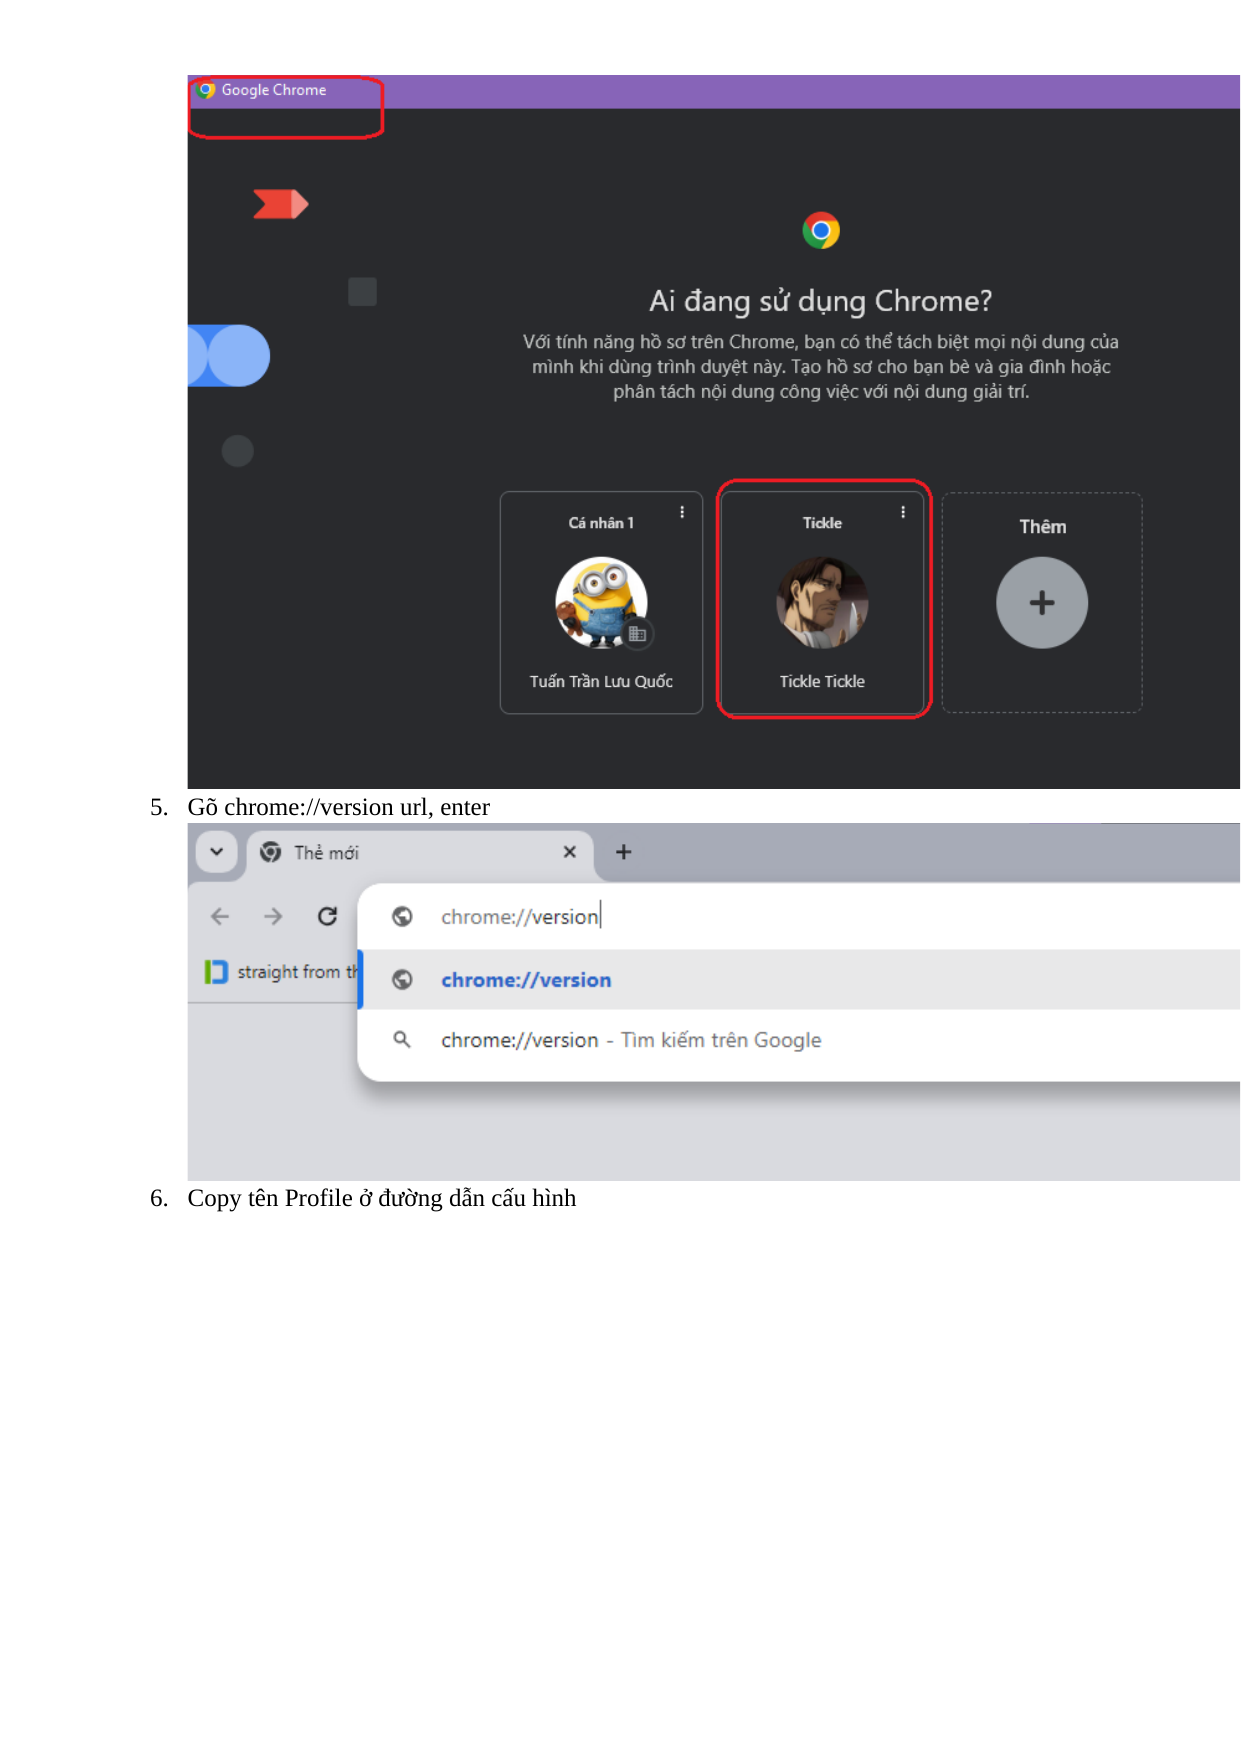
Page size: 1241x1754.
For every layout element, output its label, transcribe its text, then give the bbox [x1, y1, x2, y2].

list Copy tên Profile ở đường dẫn cấu hình [150, 1183, 1165, 1212]
picture [187, 823, 1241, 1181]
picture [187, 75, 1241, 789]
